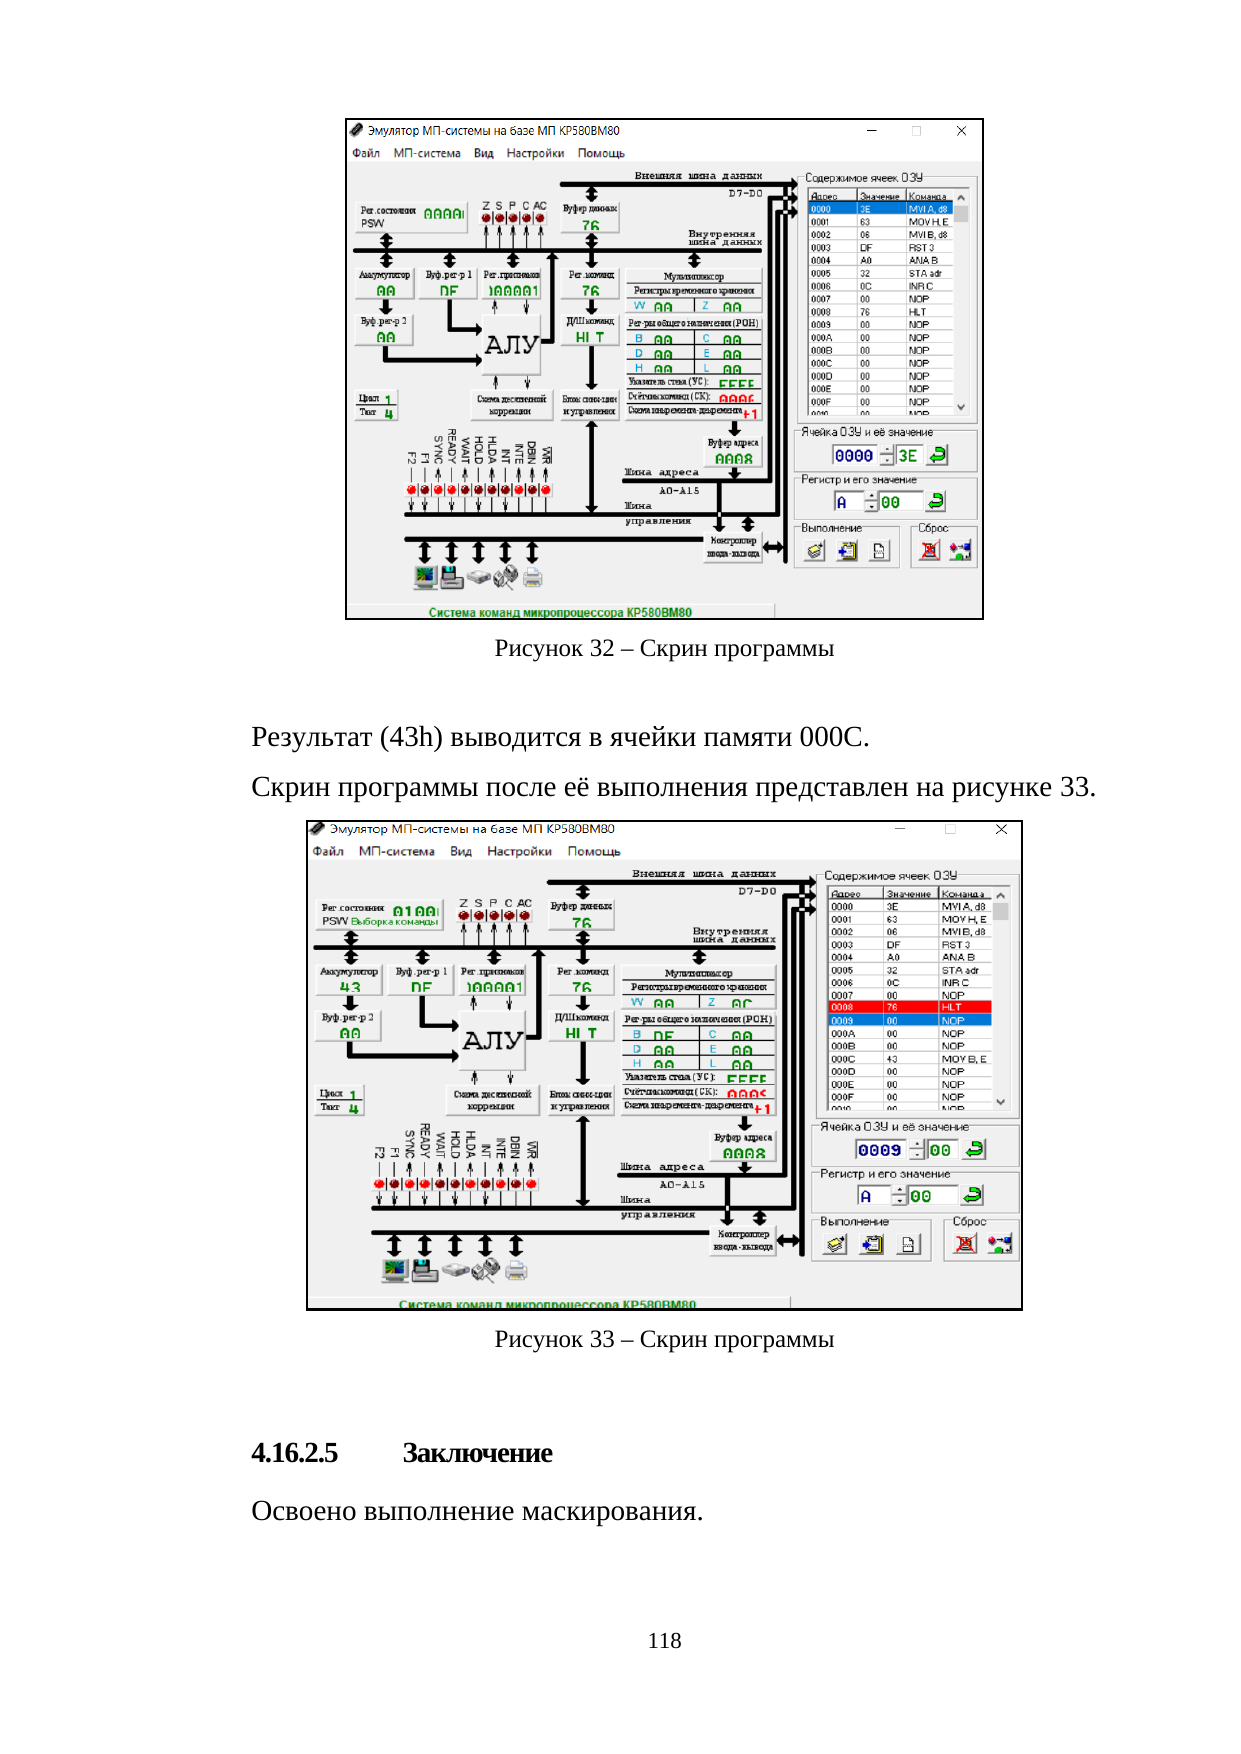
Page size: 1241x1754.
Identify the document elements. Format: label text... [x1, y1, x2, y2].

text Результат (43h) выводится в ячейки памяти 000C. [177, 719, 1152, 753]
title 4.16.2.5 Заключение [177, 1435, 1152, 1468]
text Освоено выполнение маскирования. [177, 1493, 1152, 1527]
picture [347, 120, 982, 618]
picture [308, 822, 1021, 1308]
text Рисунок 33 – Скрин программы [177, 1324, 1152, 1352]
text Скрин программы после её выполнения представлен на рисунке 33. [177, 769, 1152, 803]
text Рисунок 32 – Скрин программы [177, 633, 1152, 662]
